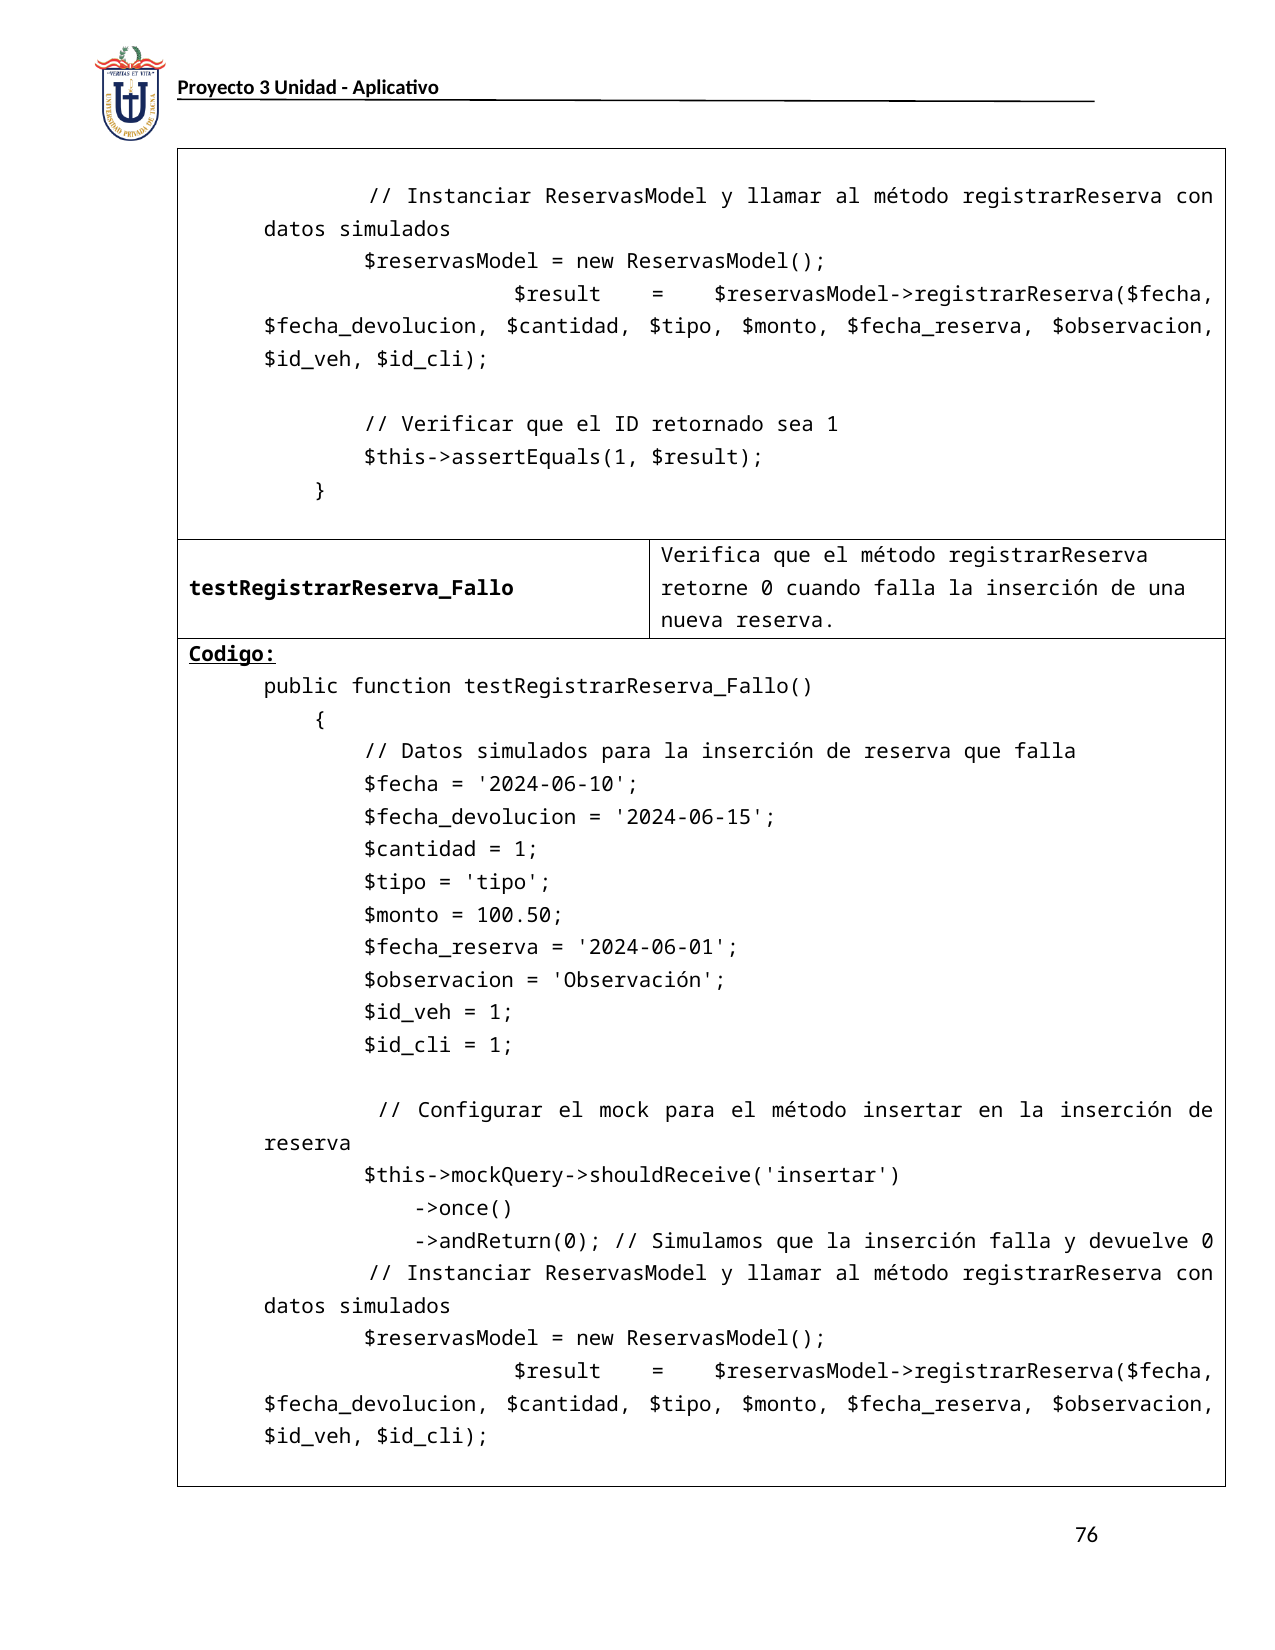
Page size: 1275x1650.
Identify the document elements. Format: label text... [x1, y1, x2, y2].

picture [94, 45, 166, 141]
table_cell Verifica que el método registrarReserva retorne 0 cuando falla la inserción de una nueva reserva. [650, 540, 1225, 638]
table_cell testRegistrarReserva_Fallo [178, 540, 649, 638]
